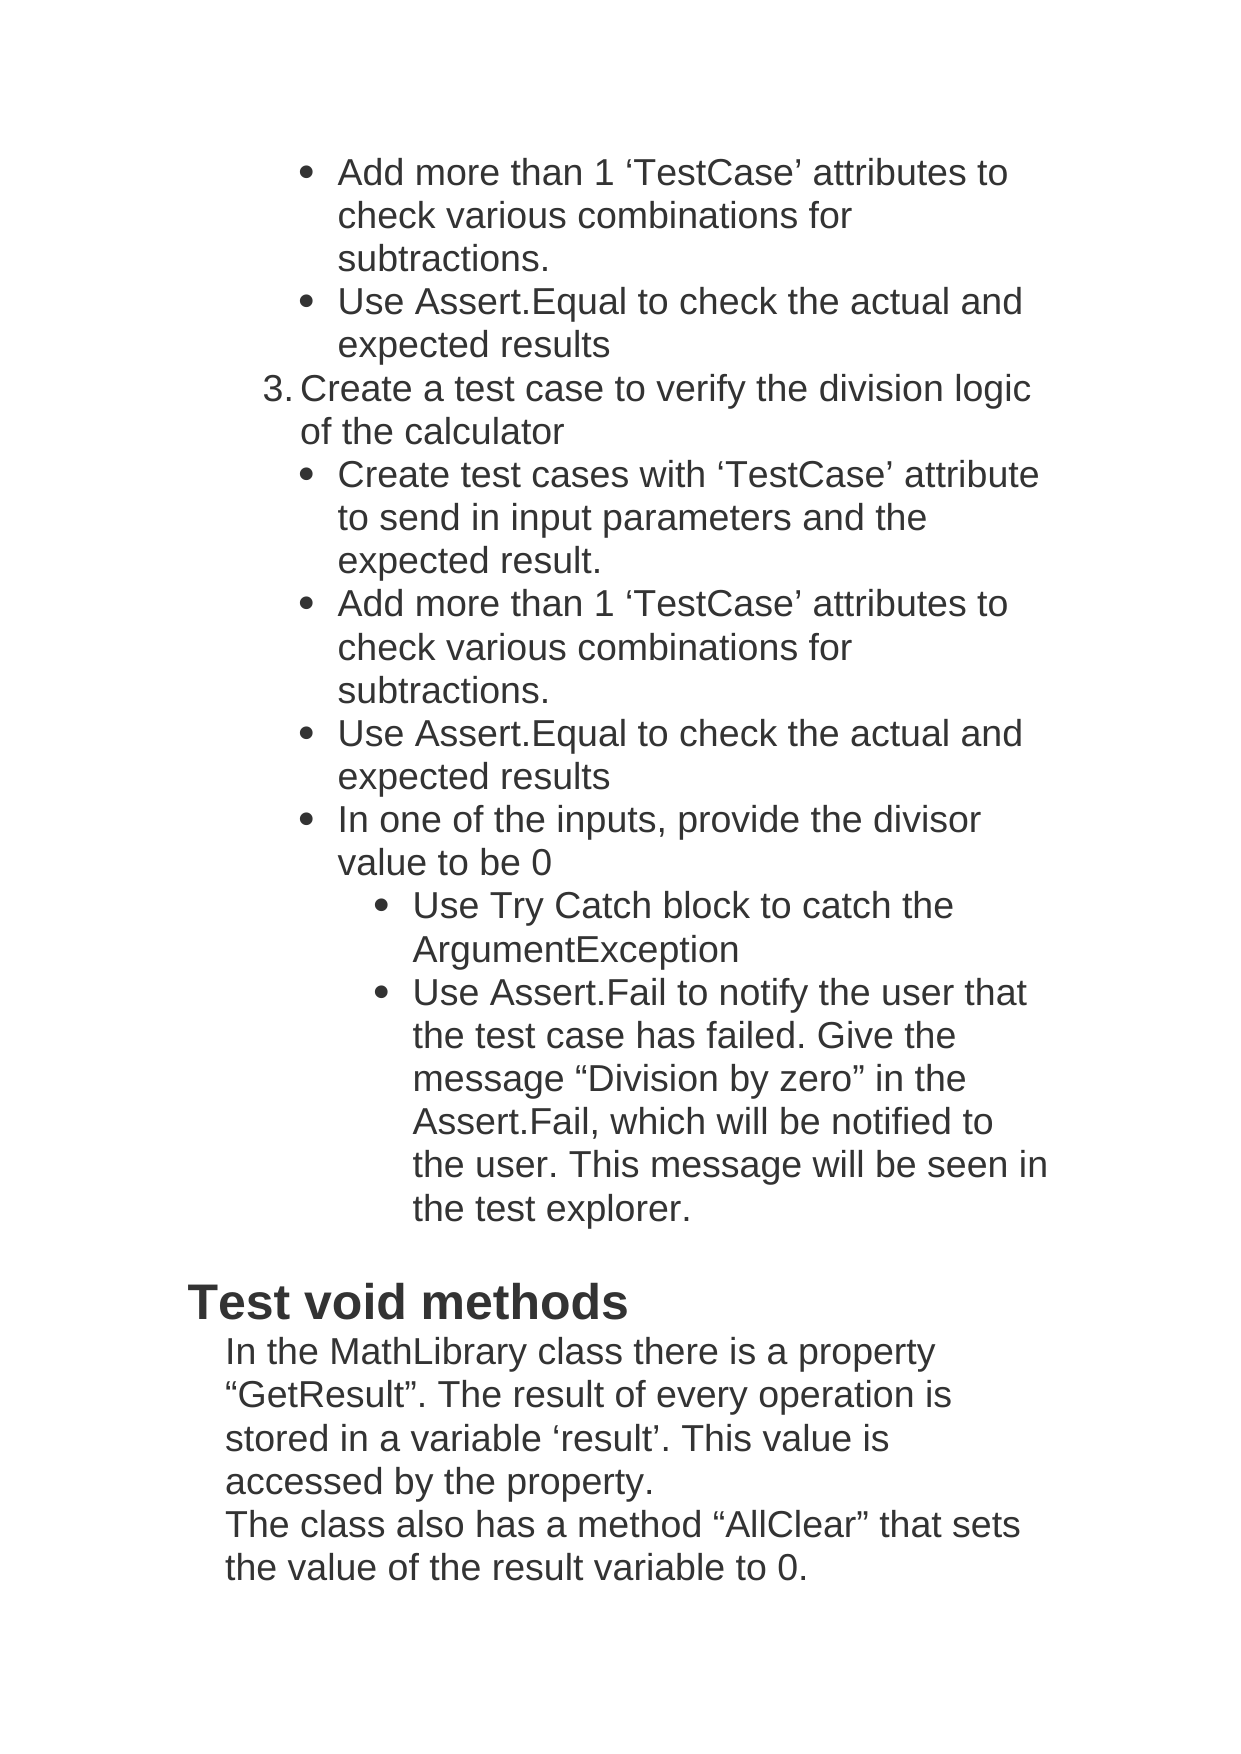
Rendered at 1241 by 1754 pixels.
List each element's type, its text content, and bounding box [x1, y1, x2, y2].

list Create test cases with ‘TestCase’ attribute to send in input parameters and the expected result. [300, 452, 1053, 582]
list Use Try Catch block to catch the ArgumentException [375, 884, 1053, 970]
list Add more than 1 ‘TestCase’ attributes to check various combinations for subtractions. [300, 150, 1053, 279]
list Add more than 1 ‘TestCase’ attributes to check various combinations for subtractions. [300, 582, 1053, 711]
text The class also has a method “AllClear” that sets the value of the result variable to 0. [225, 1502, 1053, 1588]
list Use Assert.Equal to check the actual and expected results [300, 279, 1053, 366]
list Create a test case to verify the division logic of the calculator [262, 366, 1053, 452]
text In the MathLibrary class there is a property “GetResult”. The result of every operation is stored in a variable ‘result’. This value is accessed by the property. [225, 1329, 1053, 1502]
list Use Assert.Equal to check the actual and expected results [300, 711, 1053, 797]
text Test void methods [187, 1272, 1053, 1329]
list Use Assert.Fail to notify the user that the test case has failed. Give the message “Division by zero” in the Assert.Fail, which will be notified to the user. This message will be seen in the test explorer. [375, 970, 1053, 1229]
list In one of the inputs, provide the divisor value to be 0 [300, 797, 1053, 884]
